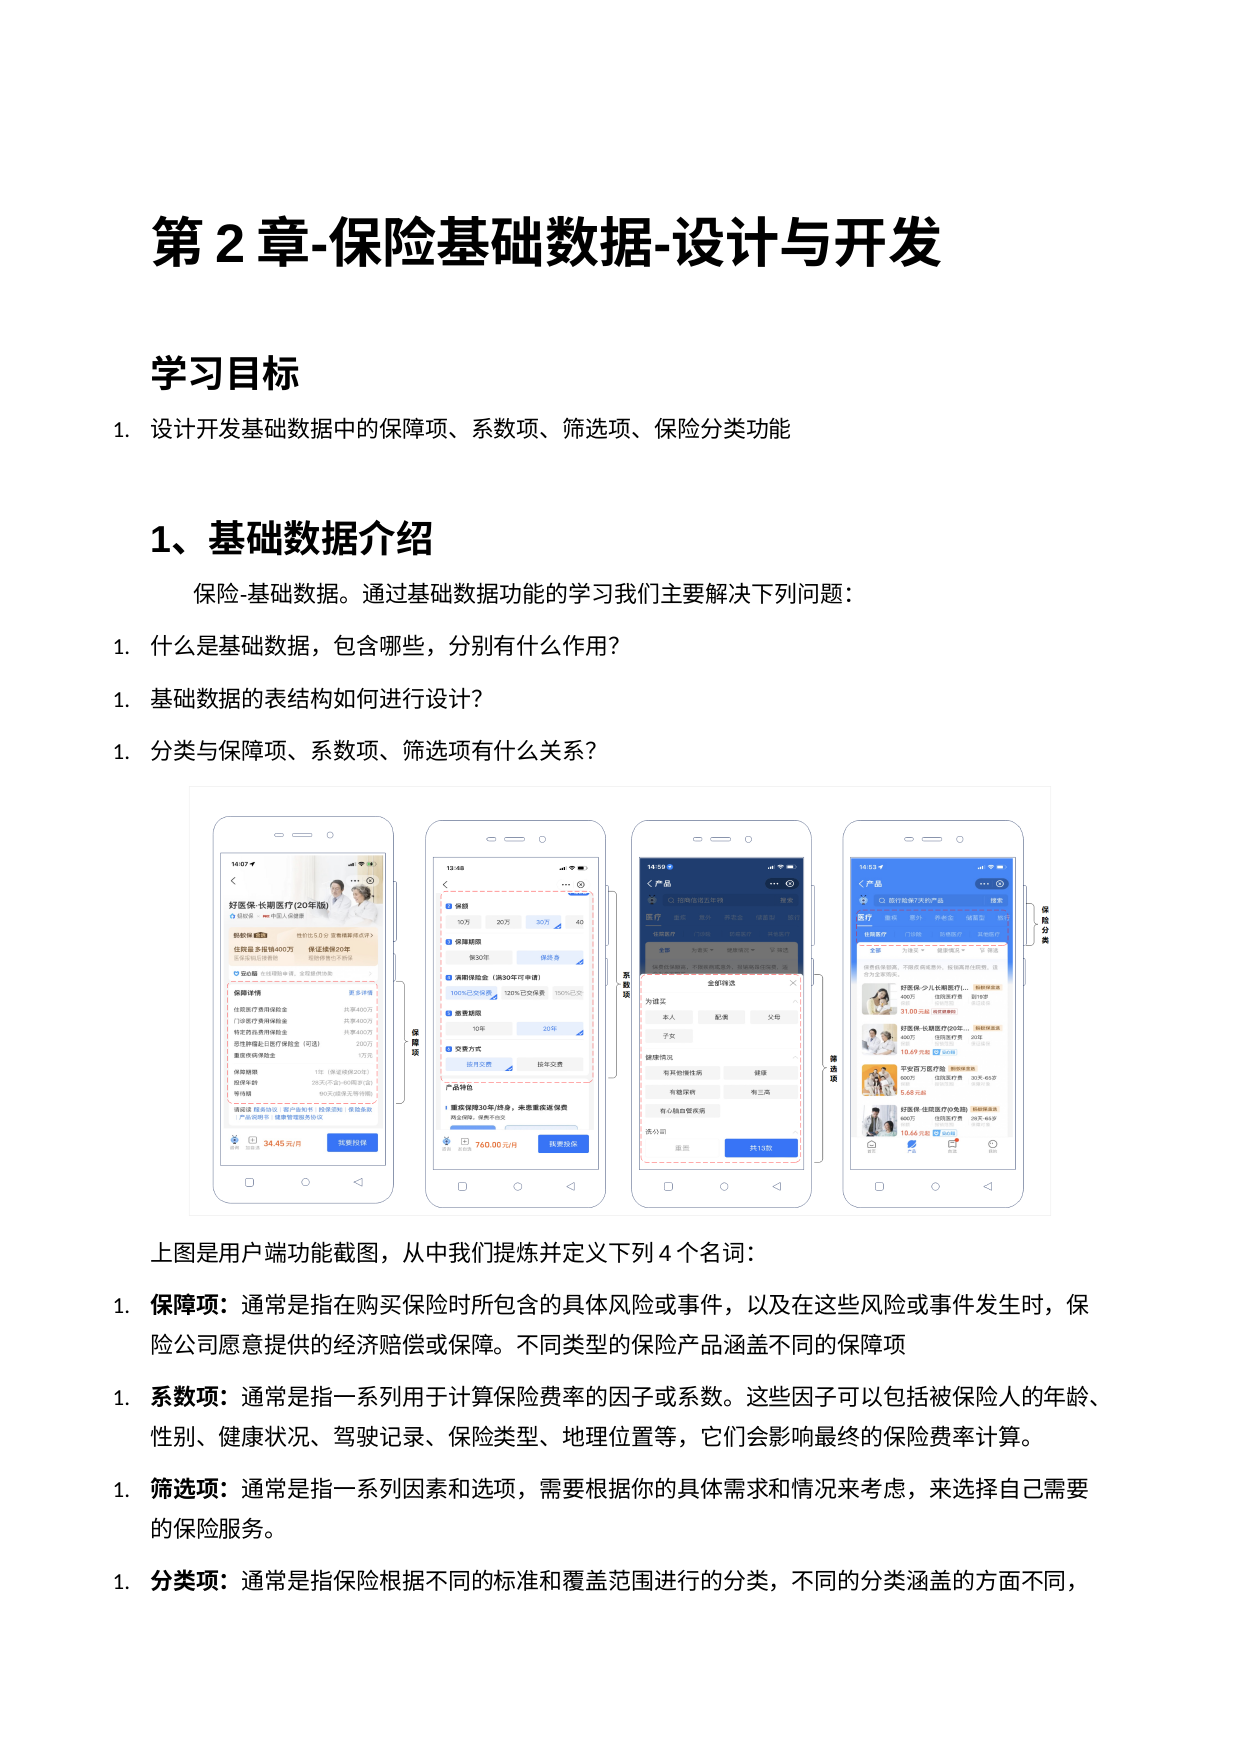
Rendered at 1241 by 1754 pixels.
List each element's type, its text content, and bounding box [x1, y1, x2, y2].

list 保障项：通常是指在购买保险时所包含的具体风险或事件，以及在这些风险或事件发生时，保险公司愿意提供的经济赔偿或保障。不同类型的保险产品涵盖不同的保障项 [112, 1287, 1090, 1360]
picture [188, 785, 1052, 1217]
text 上图是用户端功能截图，从中我们提炼并定义下列4个名词： [150, 1234, 1090, 1268]
text 第2章-保险基础数据-设计与开发 [150, 200, 1090, 278]
text 保险-基础数据。通过基础数据功能的学习我们主要解决下列问题： [150, 576, 1090, 609]
list 什么是基础数据，包含哪些，分别有什么作用？ [112, 628, 1090, 661]
list 系数项：通常是指一系列用于计算保险费率的因子或系数。这些因子可以包括被保险人的年龄、性别、健康状况、驾驶记录、保险类型、地理位置等，它们会影响最终的保险费率计算。 [112, 1379, 1090, 1452]
list 筛选项：通常是指一系列因素和选项，需要根据你的具体需求和情况来考虑，来选择自己需要的保险服务。 [112, 1471, 1090, 1544]
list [112, 1563, 1090, 1596]
list 分类与保障项、系数项、筛选项有什么关系？ [112, 733, 1090, 766]
list 基础数据的表结构如何进行设计？ [112, 681, 1090, 714]
list 设计开发基础数据中的保障项、系数项、筛选项、保险分类功能 [112, 411, 1090, 444]
